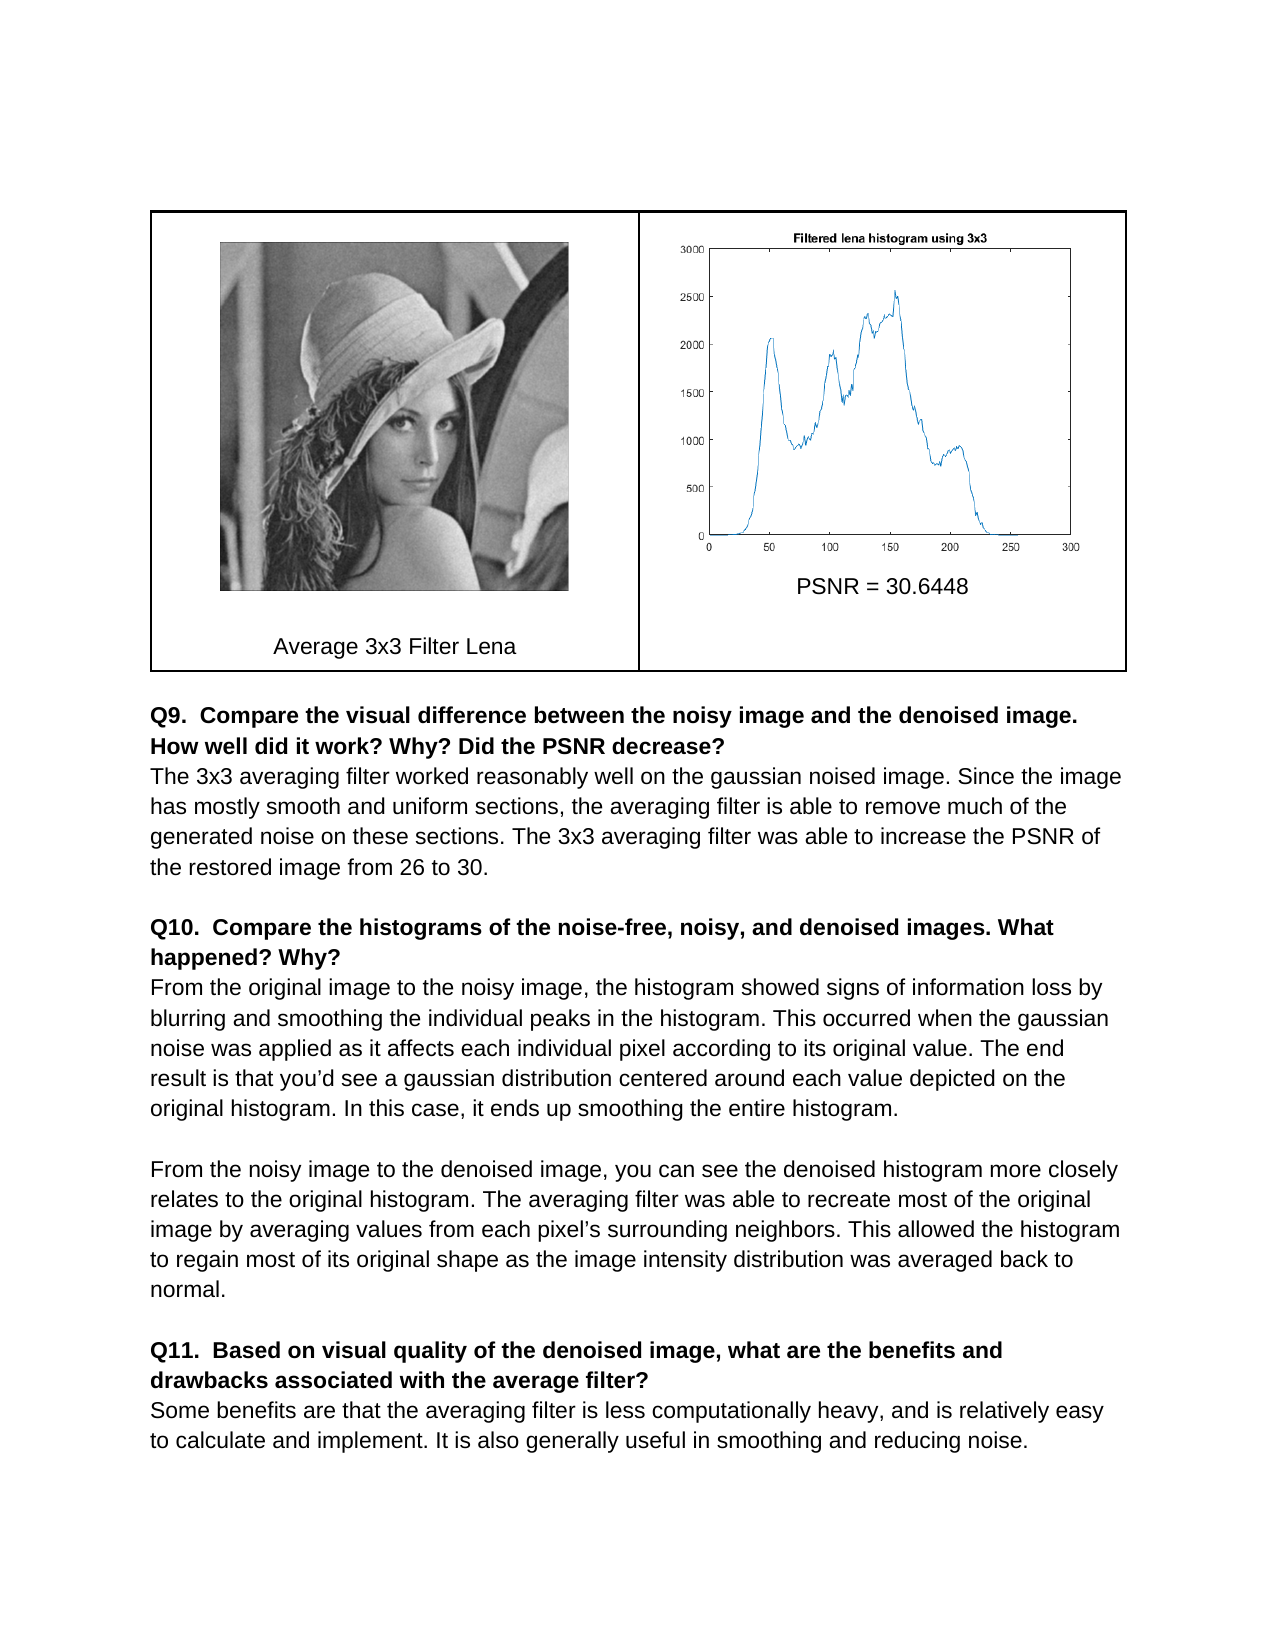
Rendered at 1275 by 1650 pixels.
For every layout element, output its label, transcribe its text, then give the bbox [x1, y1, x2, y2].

picture [161, 222, 628, 634]
text Q10. Compare the histograms of the noise-free, noisy, and denoised images. What happened? Why? [150, 914, 1125, 970]
text The 3x3 averaging filter worked reasonably well on the gaussian noised image. Since the image has mostly smooth and uniform sections, the averaging filter is able to remove much of the generated noise on these sections. The 3x3 averaging filter was able to increase the PSNR of the restored image from 26 to 30. [150, 763, 1125, 880]
text Q9. Compare the visual difference between the noisy image and the denoised image. How well did it work? Why? Did the PSNR decrease? [150, 702, 1125, 759]
text Q11. Based on visual quality of the denoised image, what are the benefits and drawbacks associated with the average filter? [150, 1337, 1125, 1393]
table_header Average 3x3 Filter Lena [152, 213, 638, 670]
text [150, 1397, 1125, 1454]
text From the noisy image to the denoised image, you can see the denoised histogram more closely relates to the original histogram. The averaging filter was able to recreate most of the original image by averaging values from each pixel’s surrounding neighbors. This allowed the histogram to regain most of its original shape as the image intensity distribution was averaged back to normal. [150, 1156, 1125, 1303]
picture [648, 222, 1115, 573]
text From the original image to the noisy image, the histogram showed signs of information loss by blurring and smoothing the individual peaks in the histogram. This occurred when the gaussian noise was applied as it affects each individual pixel according to its original value. The end result is that you’d see a gaussian distribution centered around each value depicted on the original histogram. In this case, it ends up smoothing the entire histogram. [150, 974, 1125, 1121]
table_header PSNR = 30.6448 [640, 213, 1125, 670]
